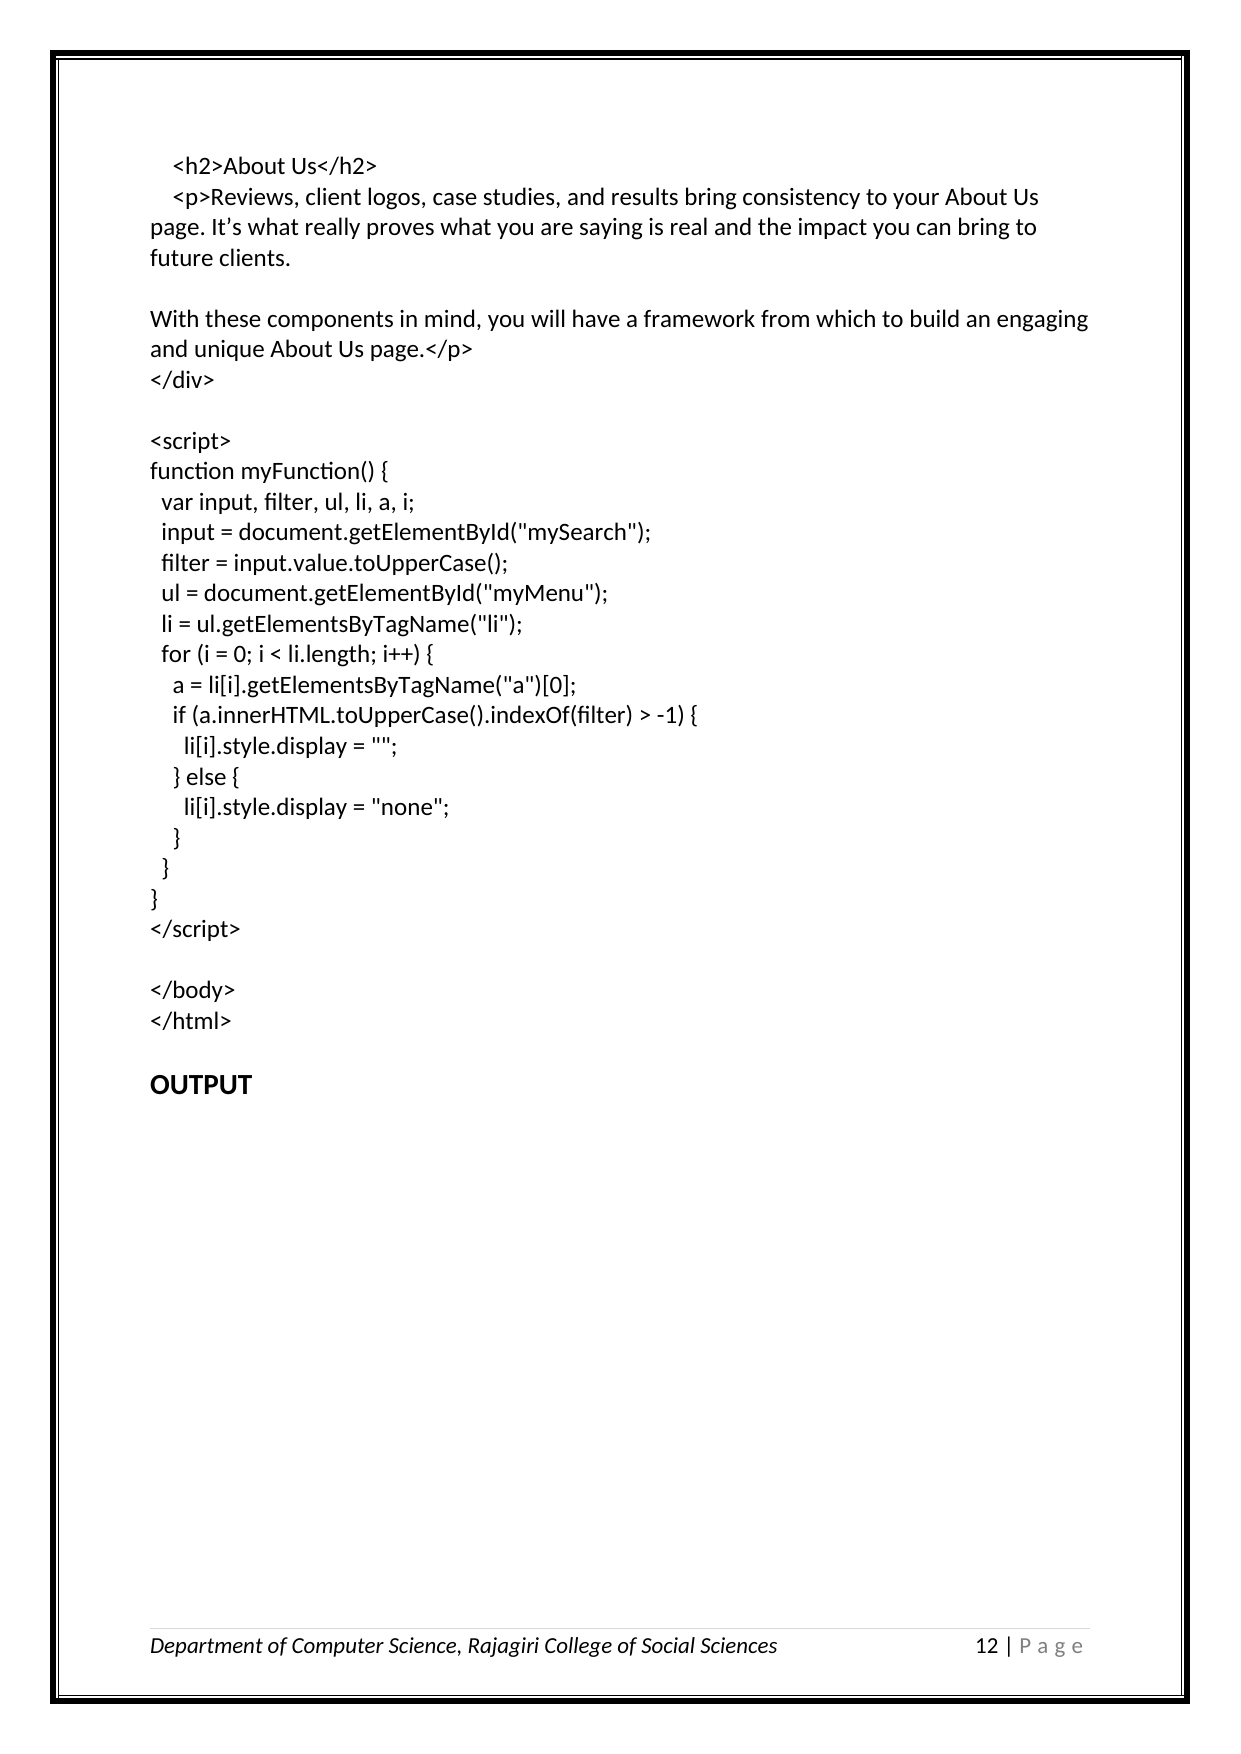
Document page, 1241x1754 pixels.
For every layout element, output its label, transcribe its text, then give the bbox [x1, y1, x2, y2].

text input = document.getElementById("mySearch"); [150, 516, 1090, 547]
text if (a.innerHTML.toUpperCase().indexOf(filter) > -1) { [150, 699, 1090, 730]
text a = li[i].getElementsByTagName("a")[0]; [150, 669, 1090, 699]
text With these components in mind, you will have a framework from which to build an engaging and unique About Us page.</p> [150, 303, 1090, 364]
text OUTPUT [150, 1066, 1090, 1101]
text </body> [150, 974, 1090, 1005]
text <h2>About Us</h2> [150, 150, 1090, 181]
text <script> [150, 425, 1090, 455]
text li[i].style.display = "none"; [150, 791, 1090, 822]
text </div> [150, 364, 1090, 394]
text function myFunction() { [150, 455, 1090, 486]
text <p>Reviews, client logos, case studies, and results bring consistency to your About Us page. It’s what really proves what you are saying is real and the impact you can bring to future clients. [150, 181, 1090, 272]
text } [150, 883, 1090, 913]
text } else { [150, 761, 1090, 791]
text li = ul.getElementsByTagName("li"); [150, 608, 1090, 638]
text } [150, 852, 1090, 883]
text </script> [150, 913, 1090, 944]
text li[i].style.display = ""; [150, 730, 1090, 761]
text var input, filter, ul, li, a, i; [150, 486, 1090, 516]
text filter = input.value.toUpperCase(); [150, 547, 1090, 577]
text ul = document.getElementById("myMenu"); [150, 577, 1090, 608]
text } [150, 822, 1090, 852]
text </html> [150, 1005, 1090, 1035]
text for (i = 0; i < li.length; i++) { [150, 638, 1090, 669]
